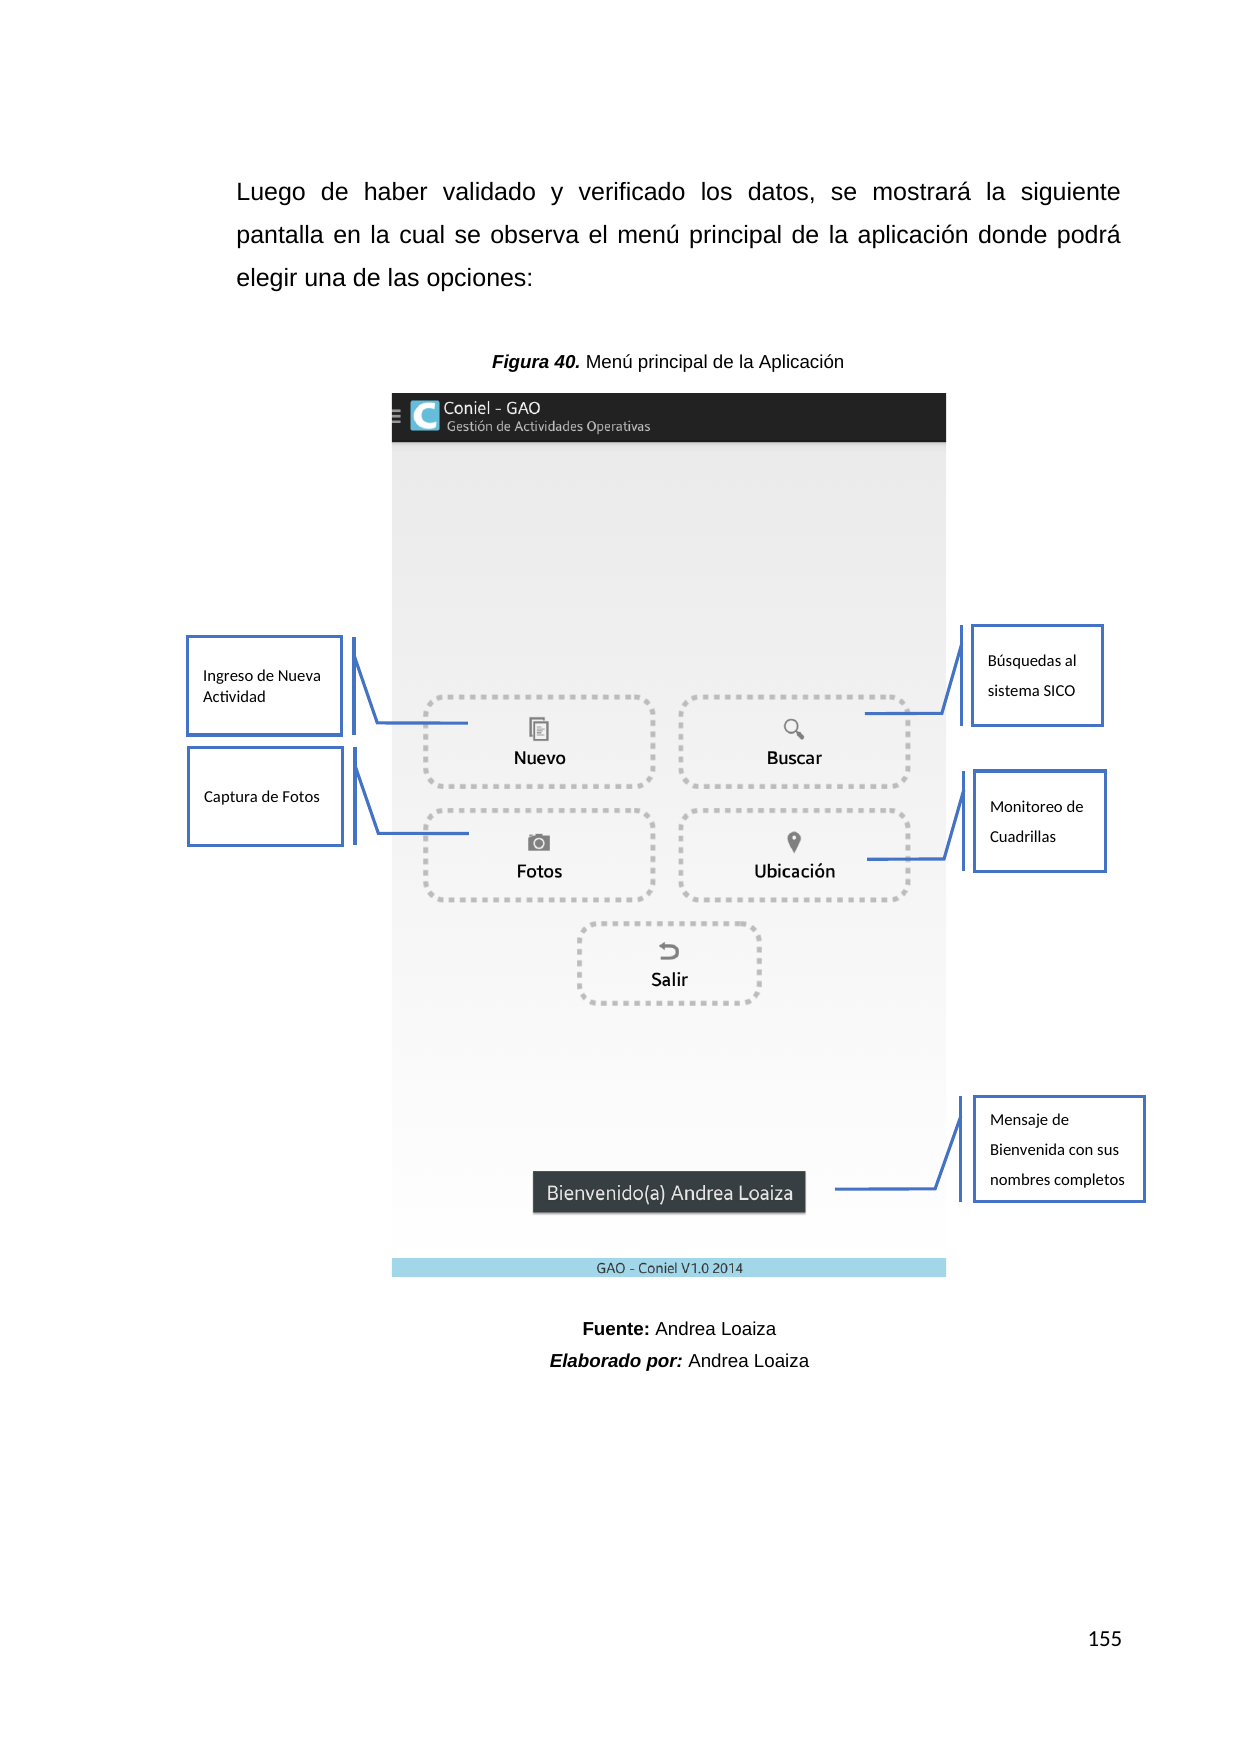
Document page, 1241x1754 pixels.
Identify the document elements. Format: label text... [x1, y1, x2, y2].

picture [391, 393, 947, 1277]
text Luego de haber validado y verificado los datos, se mostrará la siguiente pantalla en la cual se observa el menú principal de la aplicación donde podrá elegir una de las opciones: [236, 177, 1122, 292]
text Fuente: Andrea Loaiza [236, 1318, 1122, 1339]
text Elaborado por: Andrea Loaiza [236, 1350, 1122, 1372]
